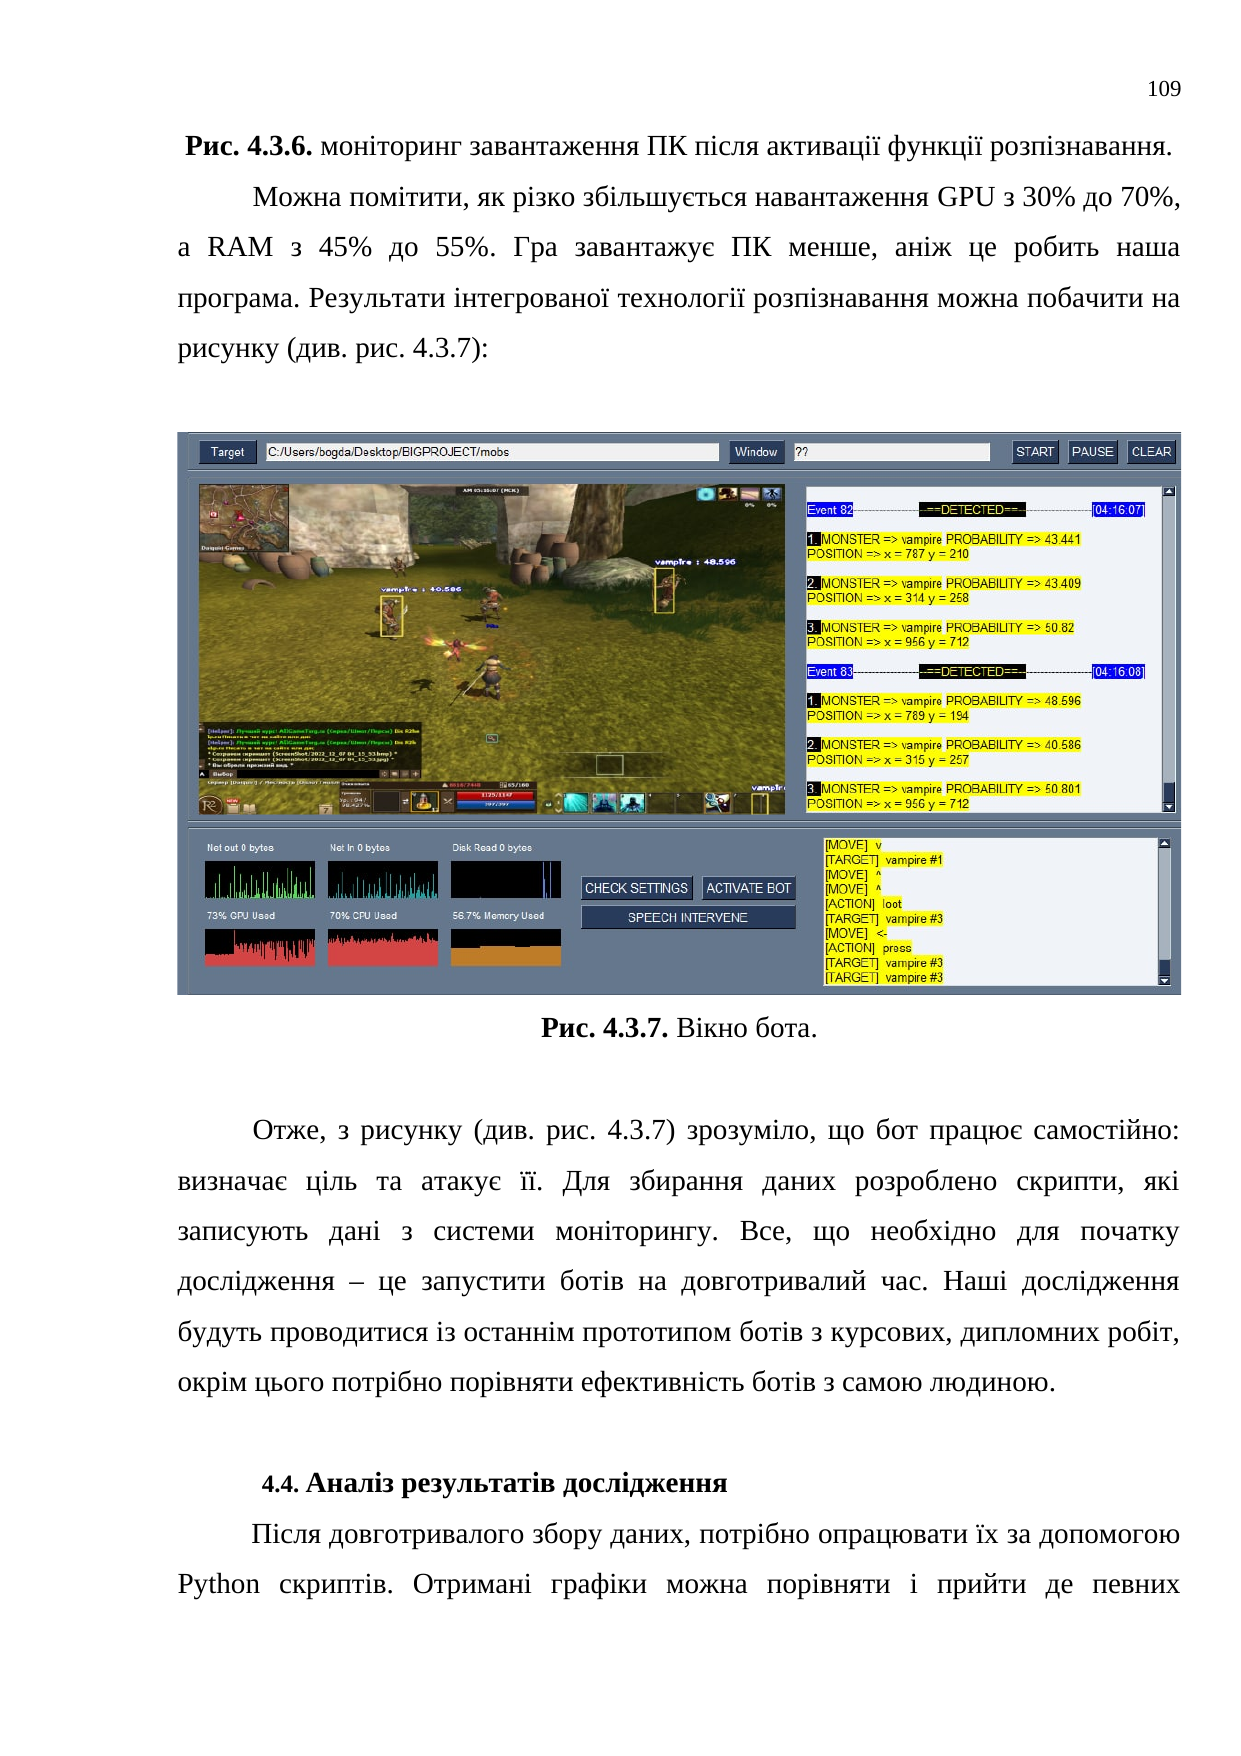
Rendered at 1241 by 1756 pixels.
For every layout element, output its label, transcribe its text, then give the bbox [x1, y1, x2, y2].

list Аналіз результатів дослідження [262, 1466, 1181, 1499]
text Рис. 4.3.6. моніторинг завантаження ПК після активації функції розпізнавання. [177, 128, 1181, 161]
picture [177, 432, 1182, 995]
text Можна помітити, як різко збільшується навантаження GPU з 30% до 70%, а RAM з 45% до 55%. Гра завантажує ПК менше, аніж це робить наша програма. Результати інтегрованої технології розпізнавання можна побачити на рисунку (див. рис. 4.3.7): [177, 179, 1181, 363]
text Отже, з рисунку (див. рис. 4.3.7) зрозуміло, що бот працює самостійно: визначає ціль та атакує її. Для збирання даних розроблено скрипти, які записують дані з системи моніторингу. Все, що необхідно для початку дослідження – це запустити ботів на довготривалий час. Наші дослідження будуть проводитися із останнім прототипом ботів з курсових, дипломних робіт, окрім цього потрібно порівняти ефективність ботів з самою людиною. [177, 1112, 1181, 1397]
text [177, 1516, 1181, 1600]
text Рис. 4.3.7. Вікно бота. [177, 1010, 1181, 1043]
